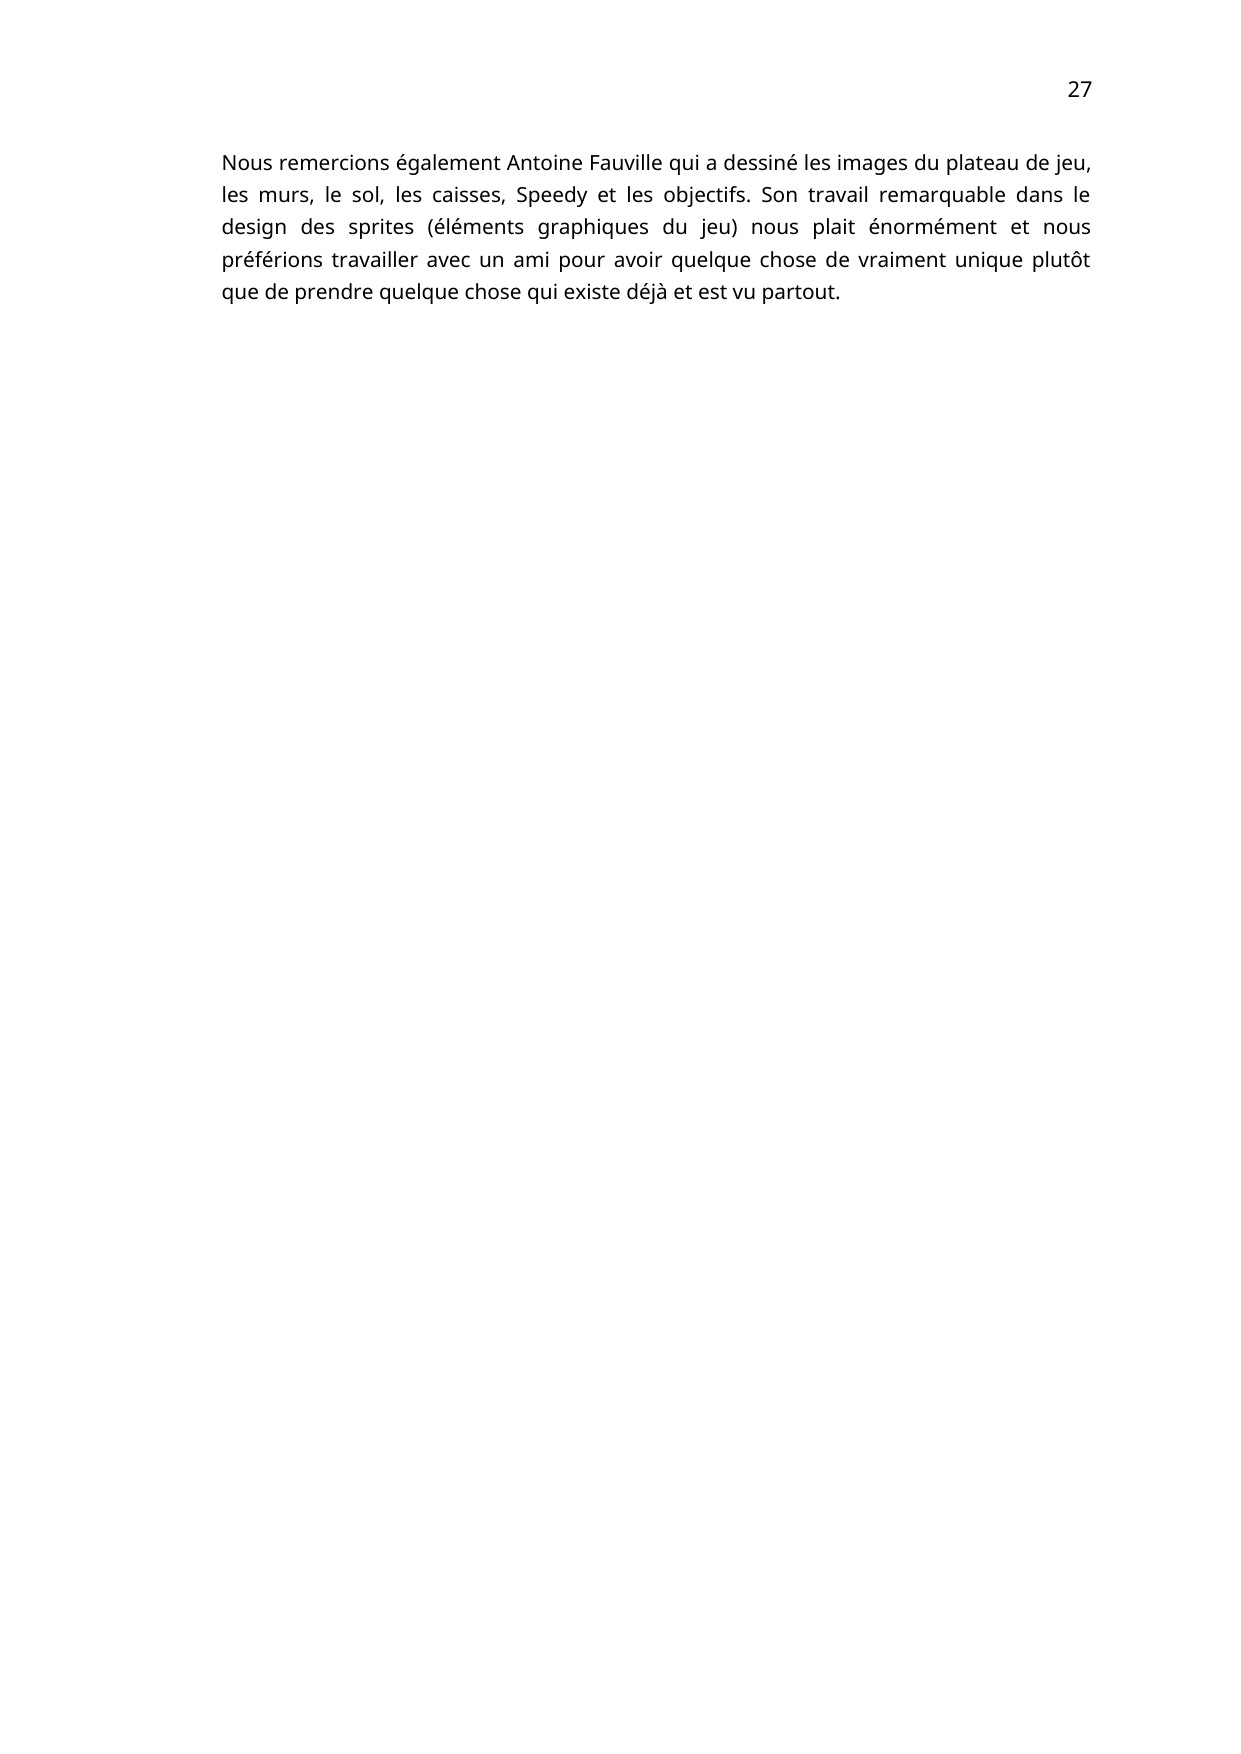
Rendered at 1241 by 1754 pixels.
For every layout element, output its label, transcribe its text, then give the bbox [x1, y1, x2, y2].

text Nous remercions également Antoine Fauville qui a dessiné les images du plateau de jeu, les murs, le sol, les caisses, Speedy et les objectifs. Son travail remarquable dans le design des sprites (éléments graphiques du jeu) nous plait énormément et nous préférions travailler avec un ami pour avoir quelque chose de vraiment unique plutôt que de prendre quelque chose qui existe déjà et est vu partout. [221, 148, 1093, 306]
